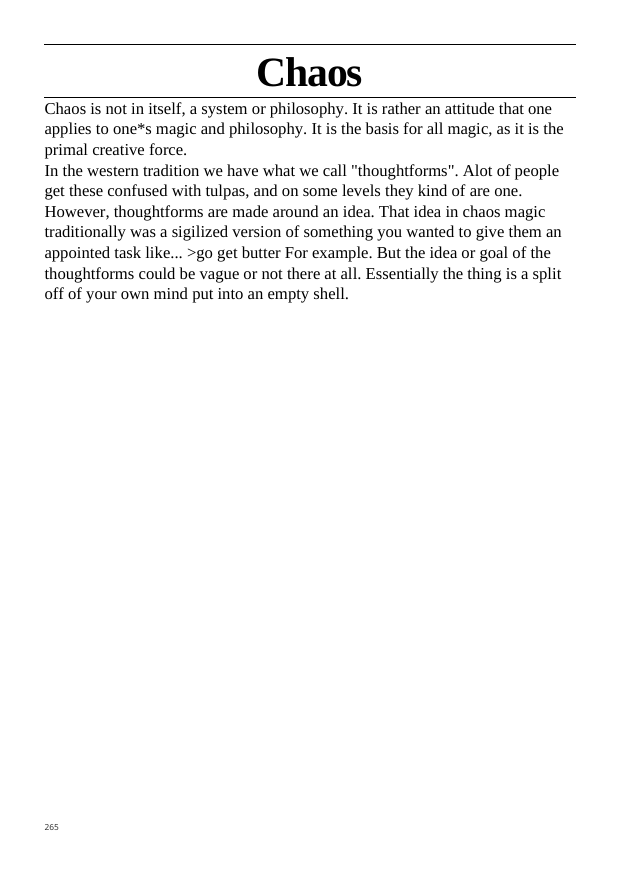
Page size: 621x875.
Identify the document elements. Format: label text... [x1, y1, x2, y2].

text Chaos is not in itself, a system or philosophy. It is rather an attitude that one applies to one*s magic and philosophy. It is the basis for all magic, as it is the primal creative force. [44, 98, 576, 159]
text In the western tradition we have what we call "thoughtforms". Alot of people get these confused with tulpas, and on some levels they kind of are one. However, thoughtforms are made around an idea. That idea in chaos magic traditionally was a sigilized version of something you wanted to give them an appointed task like... >go get butter For example. But the idea or goal of the thoughtforms could be vague or not there at all. Essentially the thing is a split off of your own mind put into an empty shell. [44, 160, 576, 303]
subtitle Chaos [44, 45, 576, 97]
